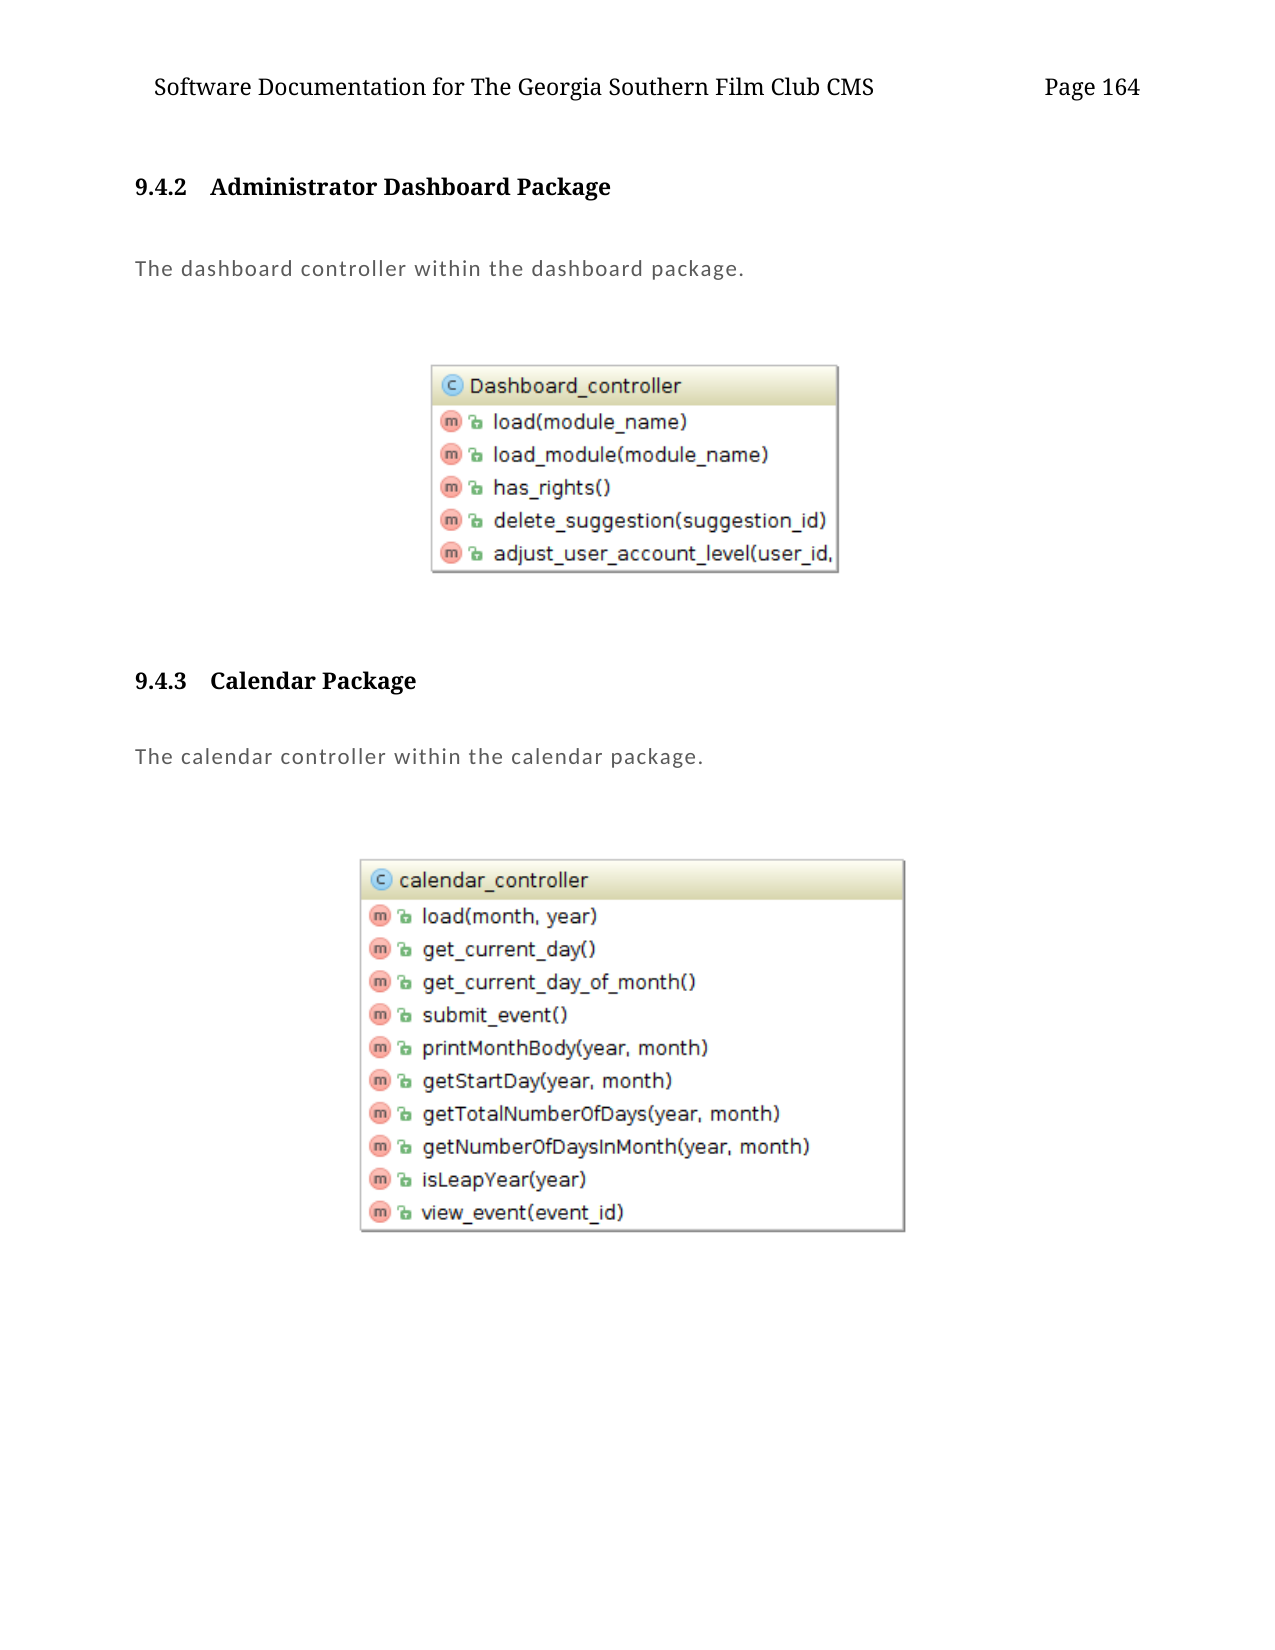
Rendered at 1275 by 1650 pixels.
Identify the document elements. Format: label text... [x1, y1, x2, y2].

picture [392, 329, 883, 614]
subtitle Administrator Dashboard Package [135, 175, 1140, 200]
subtitle Calendar Package [135, 670, 1140, 695]
subtitle The dashboard controller within the dashboard package. [135, 256, 1140, 281]
picture [335, 817, 940, 1270]
subtitle The calendar controller within the calendar package. [135, 745, 1140, 770]
